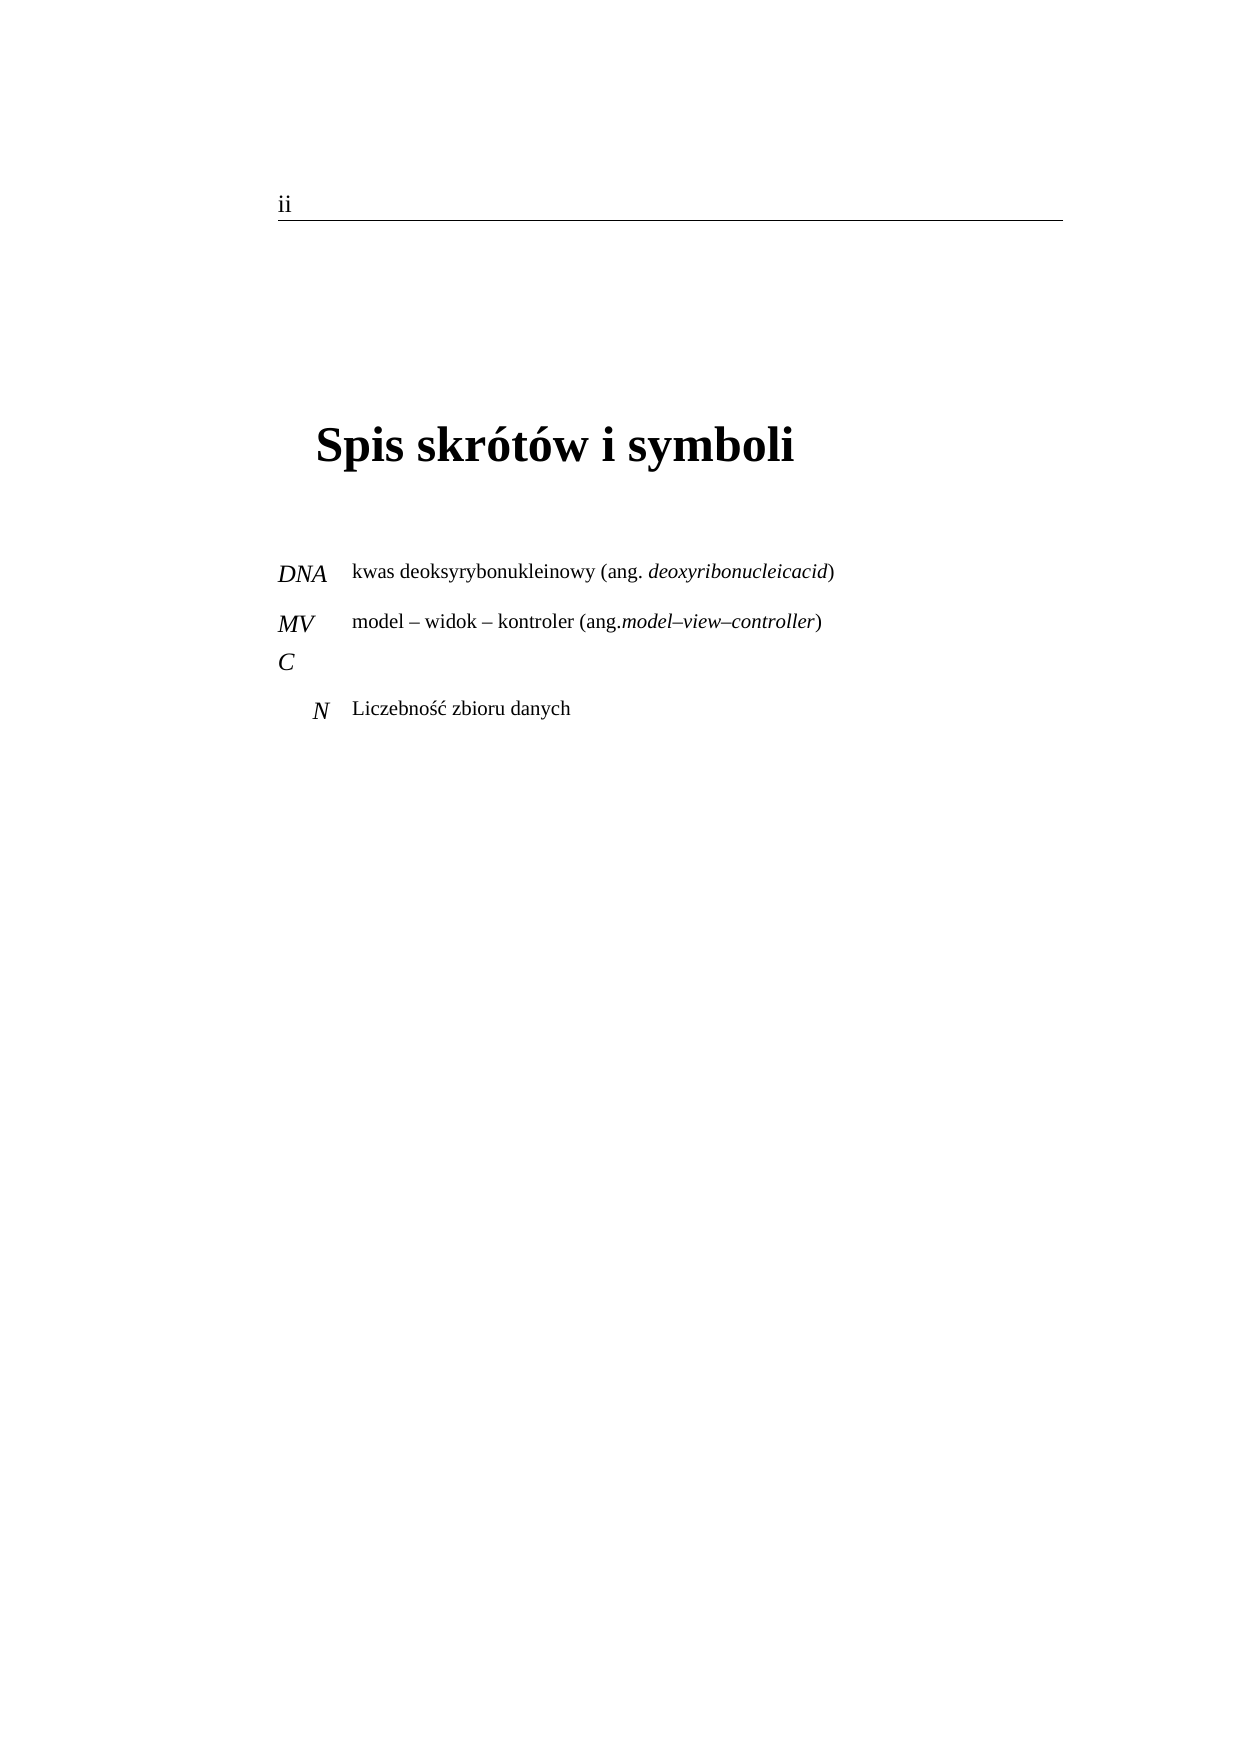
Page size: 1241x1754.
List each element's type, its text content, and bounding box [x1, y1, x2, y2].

table_header kwas deoksyrybonukleinowy (ang. deoxyribonucleicacid) [341, 560, 1074, 609]
table_cell model – widok – kontroler (ang.model–view–controller) [341, 609, 1074, 696]
table_header DNA [266, 560, 341, 609]
table_cell MVC [266, 609, 341, 696]
table_cell N [266, 696, 341, 746]
subtitle Spis skrótów i symboli [315, 414, 1063, 472]
table_cell Liczebność zbioru danych [341, 696, 1074, 746]
